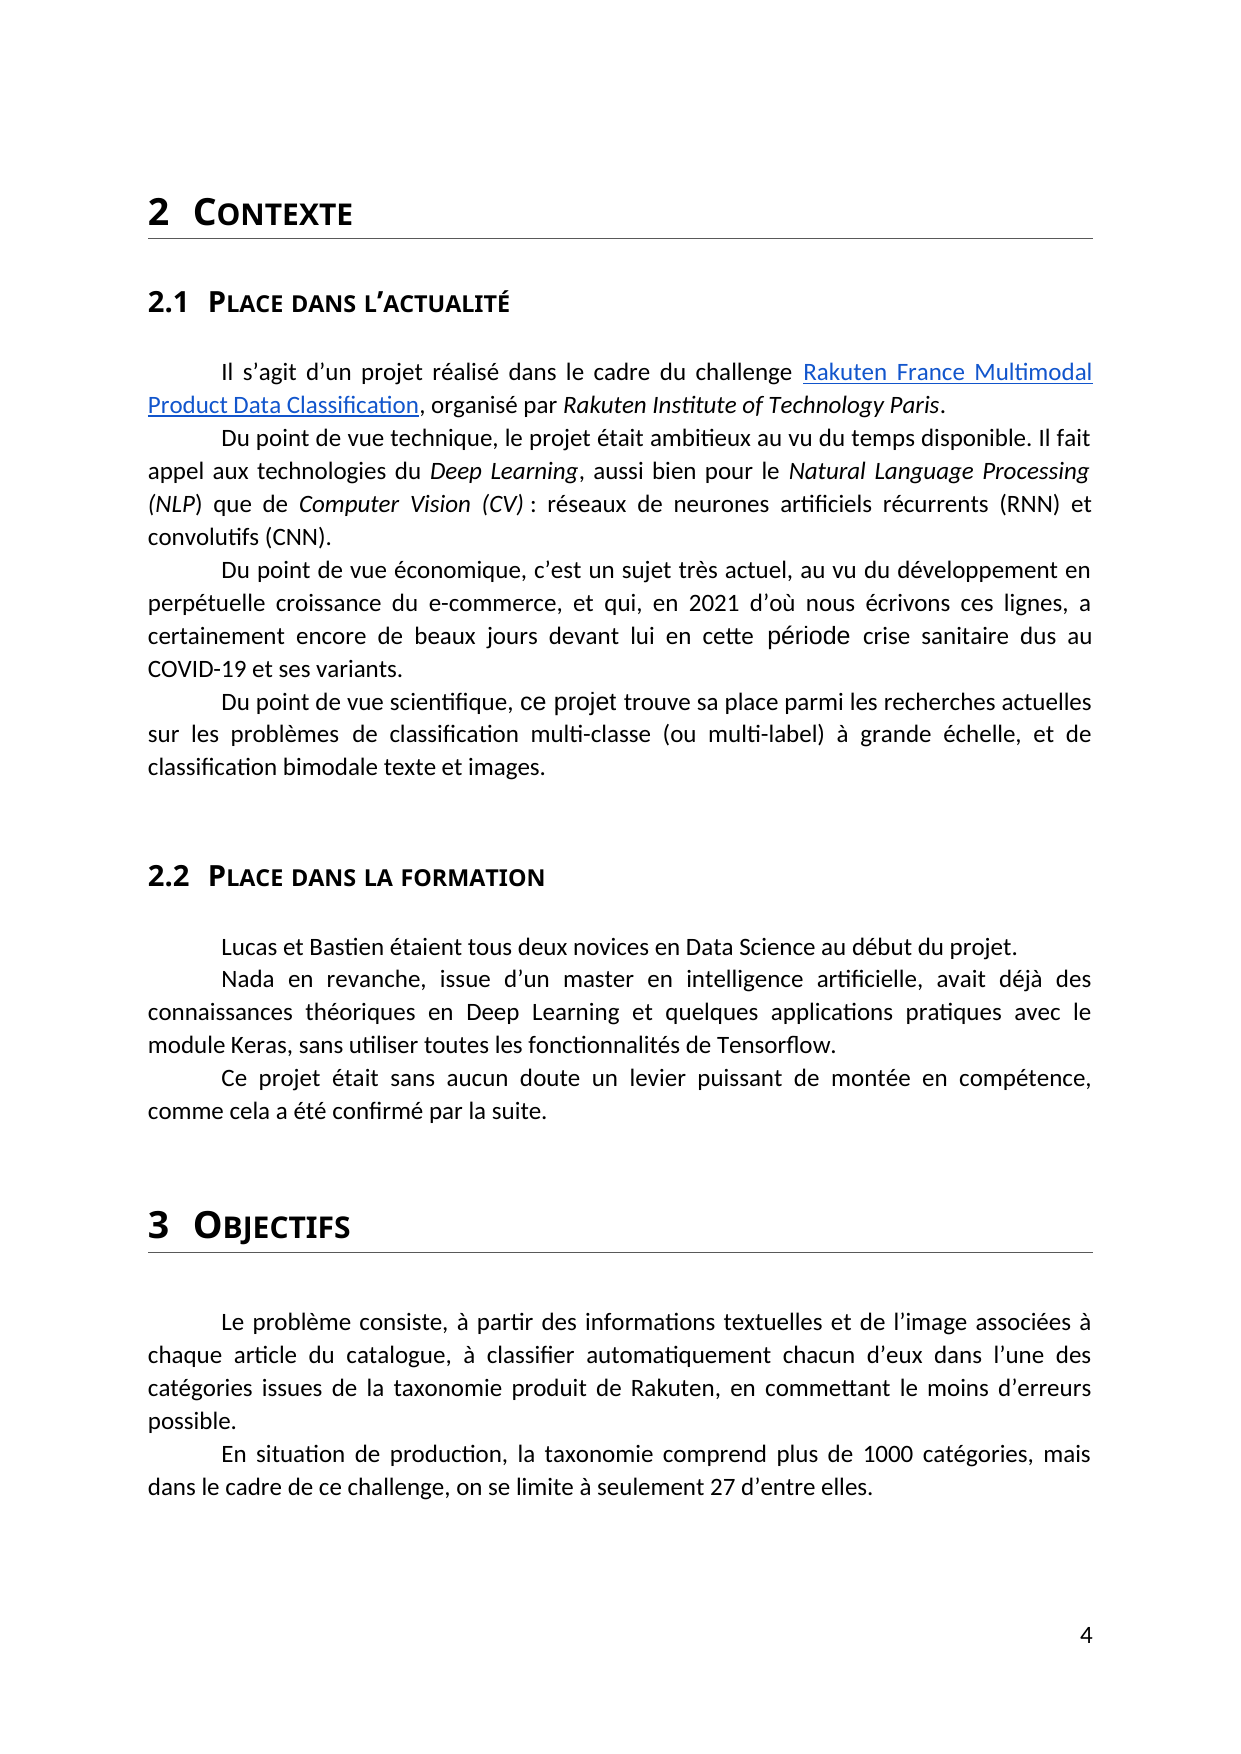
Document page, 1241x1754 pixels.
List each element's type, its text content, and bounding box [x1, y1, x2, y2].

subtitle Contexte [148, 185, 1093, 238]
text Du point de vue technique, le projet était ambitieux au vu du temps disponible. Il fait appel aux technologies du Deep Learning, aussi bien pour le Natural Language Processing (NLP) que de Computer Vision (CV) : réseaux de neurones artificiels récurrents (RNN) et convolutifs (CNN). [148, 422, 1093, 552]
text Il s’agit d’un projet réalisé dans le cadre du challenge Rakuten France Multimodal Product Data Classification, organisé par Rakuten Institute of Technology Paris. [148, 357, 1093, 420]
subtitle Place dans l’actualité [148, 281, 1093, 321]
text Lucas et Bastien étaient tous deux novices en Data Science au début du projet. [148, 931, 1093, 961]
text Le problème consiste, à partir des informations textuelles et de l’image associées à chaque article du catalogue, à classifier automatiquement chacun d’eux dans l’une des catégories issues de la taxonomie produit de Rakuten, en commettant le moins d’erreurs possible. [148, 1306, 1093, 1436]
text Nada en revanche, issue d’un master en intelligence artificielle, avait déjà des connaissances théoriques en Deep Learning et quelques applications pratiques avec le module Keras, sans utiliser toutes les fonctionnalités de Tensorflow. [148, 963, 1093, 1060]
text En situation de production, la taxonomie comprend plus de 1000 catégories, mais dans le cadre de ce challenge, on se limite à seulement 27 d’entre elles. [148, 1438, 1093, 1501]
subtitle Objectifs [148, 1198, 1093, 1252]
text Ce projet était sans aucun doute un levier puissant de montée en compétence, comme cela a été confirmé par la suite. [148, 1062, 1093, 1126]
text Du point de vue scientifique, ce projet trouve sa place parmi les recherches actuelles sur les problèmes de classification multi-classe (ou multi-label) à grande échelle, et de classification bimodale texte et images. [148, 686, 1093, 782]
text Du point de vue économique, c’est un sujet très actuel, au vu du développement en perpétuelle croissance du e-commerce, et qui, en 2021 d’où nous écrivons ces lignes, a certainement encore de beaux jours devant lui en cette période crise sanitaire dus au COVID-19 et ses variants. [148, 554, 1093, 683]
subtitle Place dans la formation [148, 855, 1093, 894]
